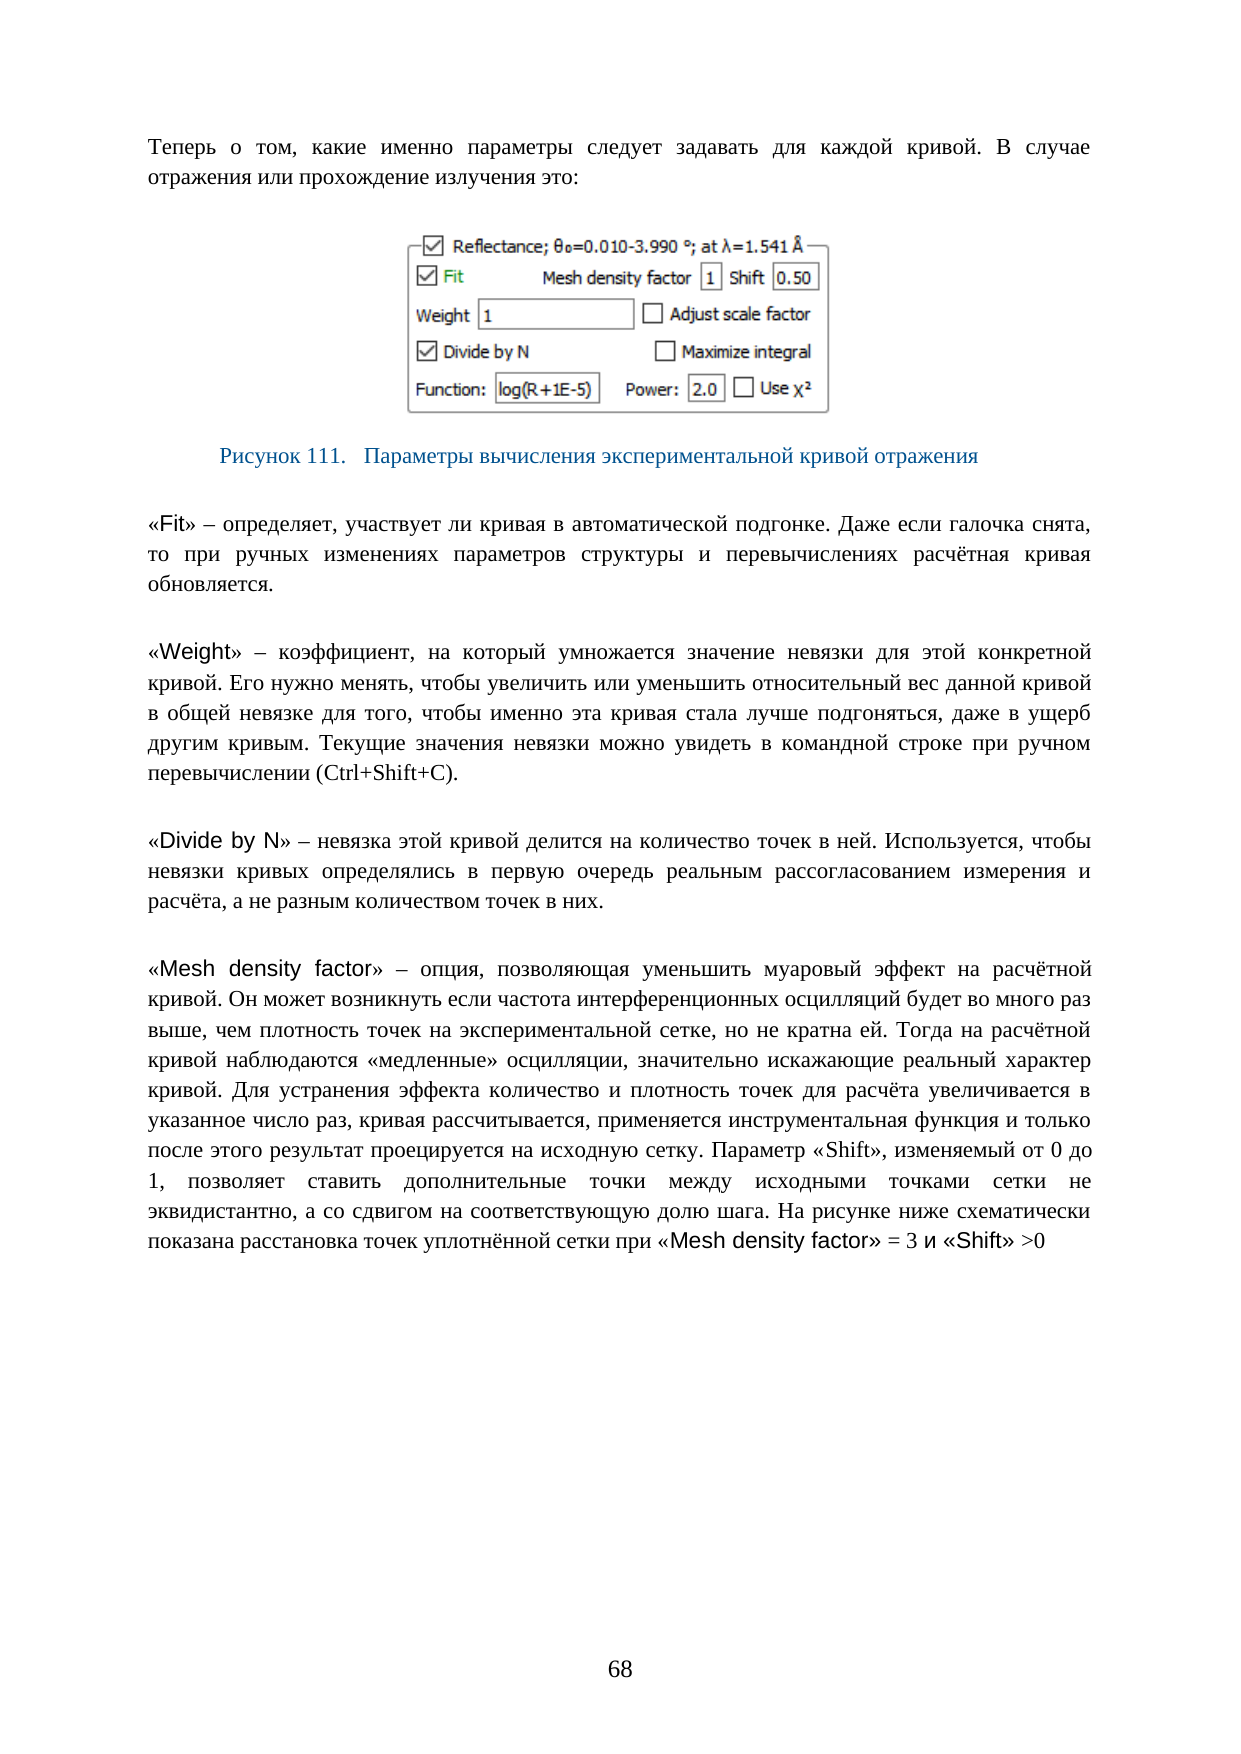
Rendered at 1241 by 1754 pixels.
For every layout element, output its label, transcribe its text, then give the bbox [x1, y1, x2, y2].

text «Mesh density factor» – опция, позволяющая уменьшить муаровый эффект на расчётной кривой. Он может возникнуть если частота интерференционных осцилляций будет во много раз выше, чем плотность точек на экспериментальной сетке, но не кратна ей. Тогда на расчётной кривой наблюдаются «медленные» осцилляции, значительно искажающие реальный характер кривой. Для устранения эффекта количество и плотность точек для расчёта увеличивается в указанное число раз, кривая рассчитывается, применяется инструментальная функция и только после этого результат проецируется на исходную сетку. Параметр «Shift», изменяемый от 0 до 1, позволяет ставить дополнительные точки между исходными точками сетки не эквидистантно, а со сдвигом на соответствующую долю шага. На рисунке ниже схематически показана расстановка точек уплотнённой сетки при «Mesh density factor» = 3 и «Shift» >0 [148, 955, 1093, 1253]
text «Weight» – коэффициент, на который умножается значение невязки для этой конкретной кривой. Его нужно менять, чтобы увеличить или уменьшить относительный вес данной кривой в общей невязке для того, чтобы именно эта кривая стала лучше подгоняться, даже в ущерб другим кривым. Текущие значения невязки можно увидеть в командной строке при ручном перевычислении (Ctrl+Shift+C). [148, 638, 1093, 786]
picture [403, 231, 833, 418]
text Теперь о том, какие именно параметры следует задавать для каждой кривой. В случае отражения или прохождение излучения это: [148, 133, 1093, 189]
text «Divide by N» – невязка этой кривой делится на количество точек в ней. Используется, чтобы невязки кривых определялись в первую очередь реальным рассогласованием измерения и расчёта, а не разным количеством точек в них. [148, 827, 1093, 914]
text «Fit» – определяет, участвует ли кривая в автоматической подгонке. Даже если галочка снята, то при ручных изменениях параметров структуры и перевычислениях расчётная кривая обновляется. [148, 510, 1093, 597]
